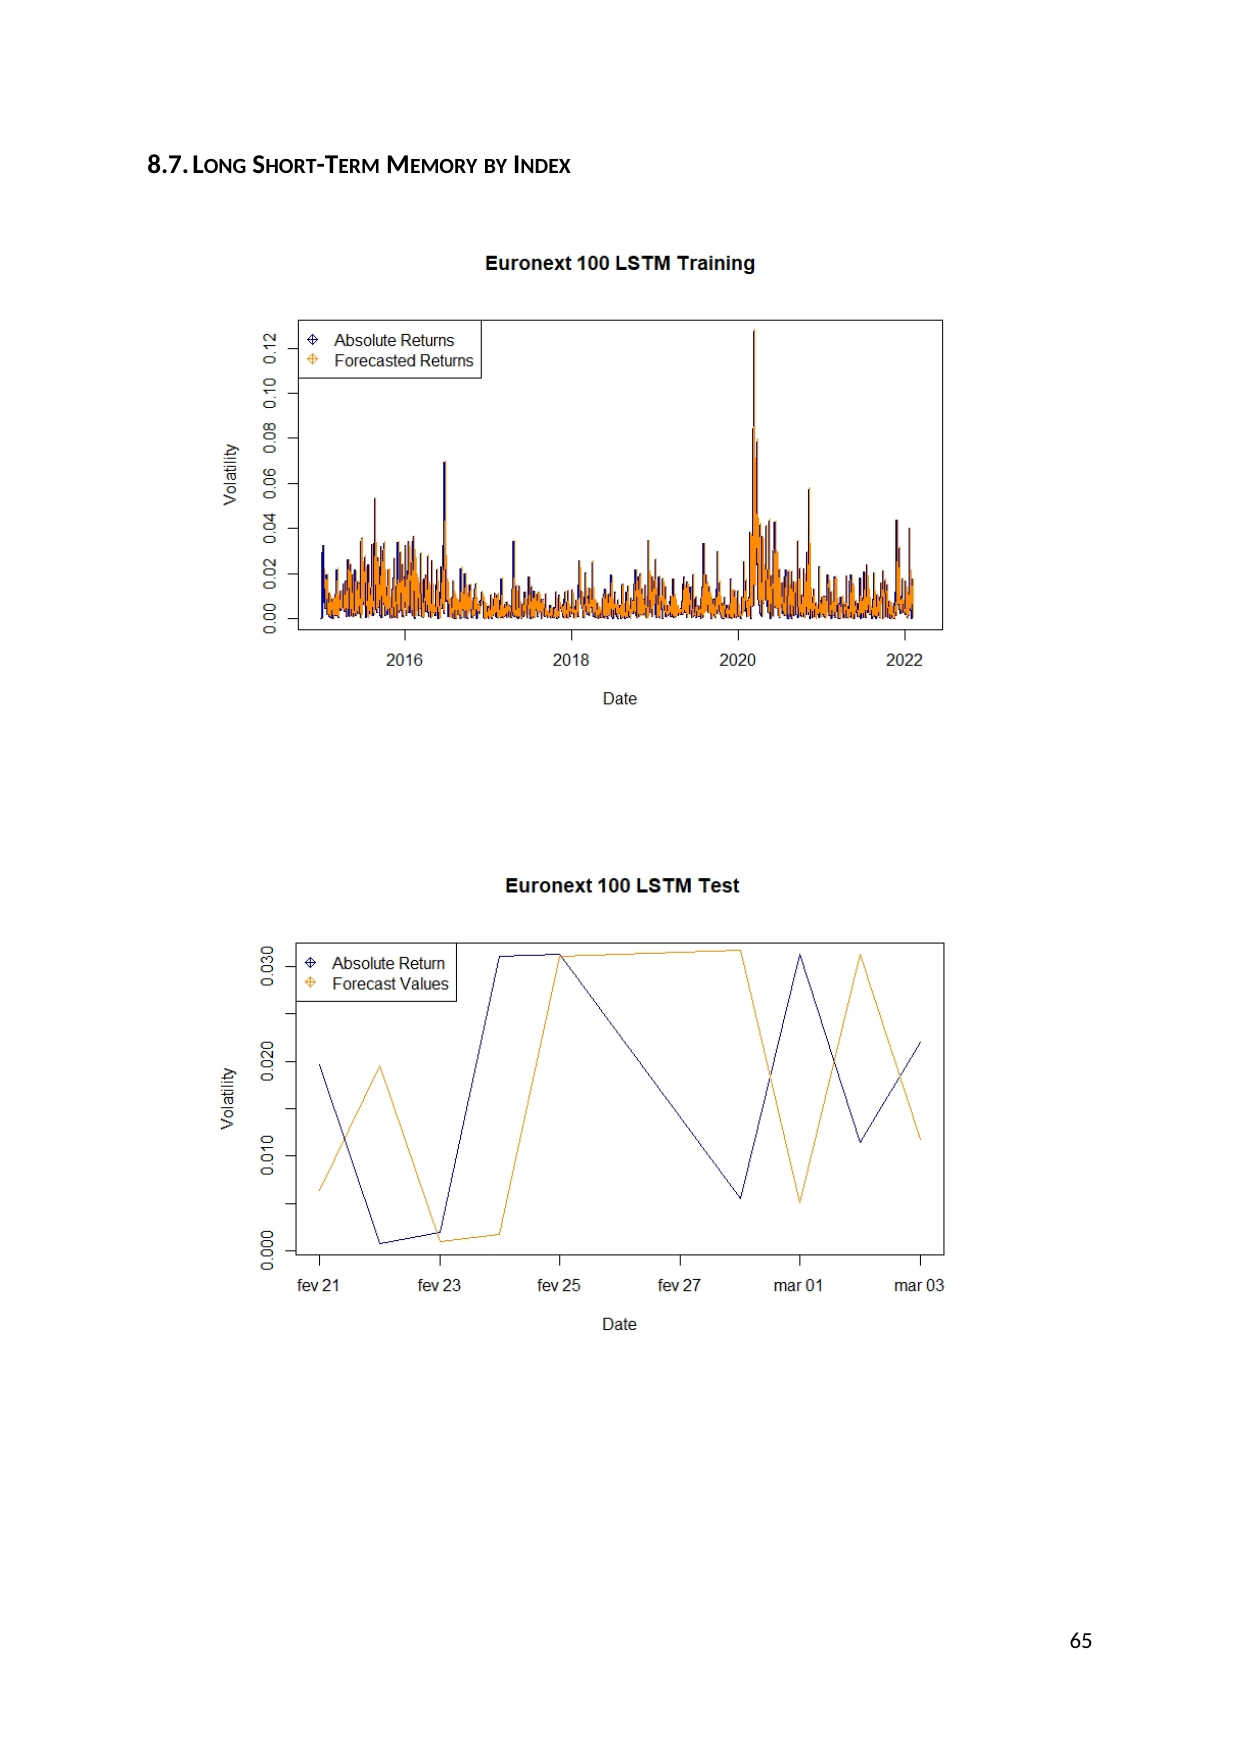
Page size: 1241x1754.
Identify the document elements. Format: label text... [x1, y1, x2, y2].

subtitle Long Short-Term Memory by Index [147, 148, 1092, 181]
picture [181, 203, 1059, 747]
picture [178, 825, 1062, 1373]
